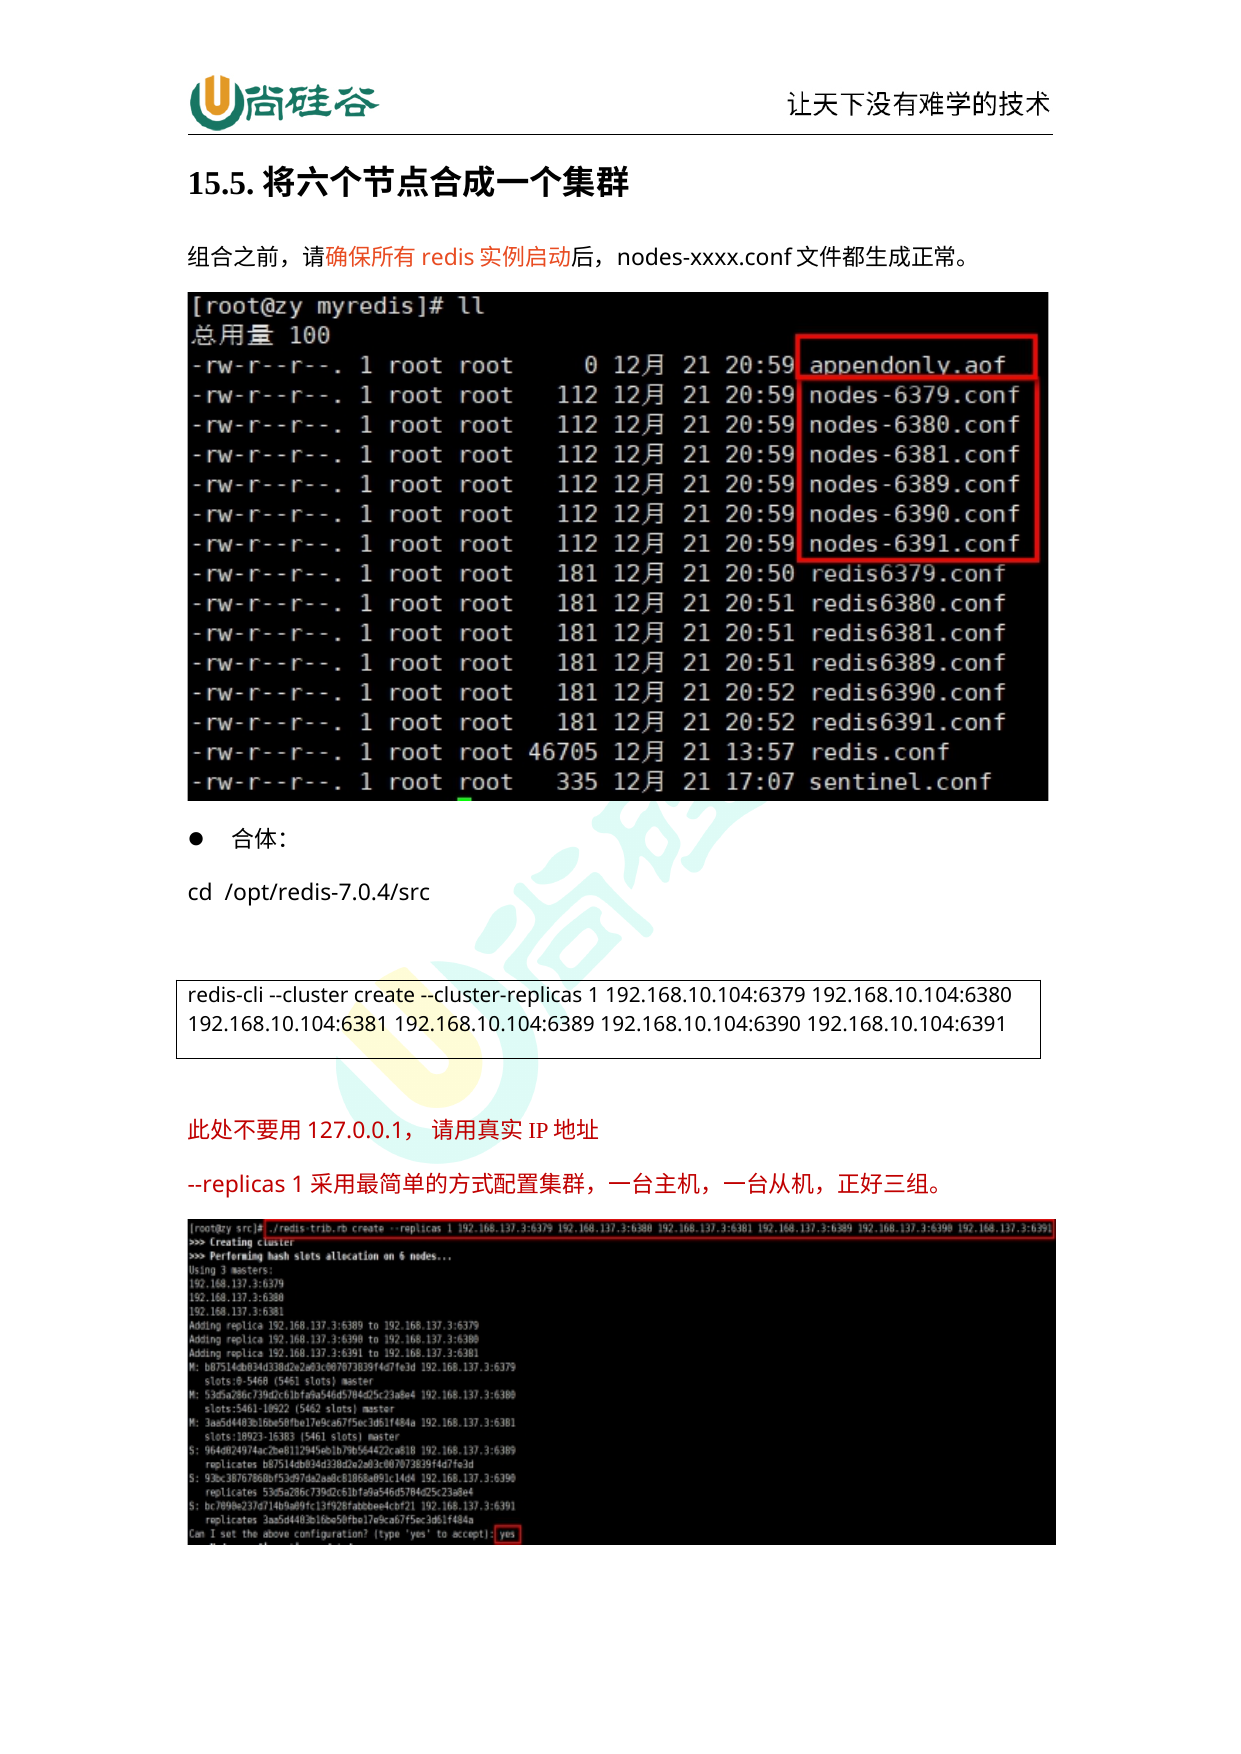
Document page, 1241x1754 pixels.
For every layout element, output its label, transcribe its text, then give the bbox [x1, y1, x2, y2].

picture [187, 73, 1053, 132]
list 合体： [187, 821, 1053, 854]
picture [187, 1219, 1056, 1545]
text 组合之前，请确保所有redis实例启动后，nodes-xxxx.conf文件都生成正常。 [187, 238, 1053, 272]
text cd /opt/redis-7.0.4/src [187, 875, 1053, 907]
list 将六个节点合成一个集群 [187, 156, 1053, 204]
table_header redis-cli --cluster create --cluster-replicas 1 192.168.10.104:6379 192.168.10.104:6380 192.168.10.104:6381 192.168.10.104:6389 192.168.10.104:6390 192.168.10.104:6391 [177, 981, 1040, 1058]
text --replicas 1 采用最简单的方式配置集群，一台主机，一台从机，正好三组。 [187, 1166, 1053, 1199]
text 此处不要用127.0.0.1， 请用真实IP地址 [187, 1111, 1053, 1145]
picture [187, 292, 1049, 801]
